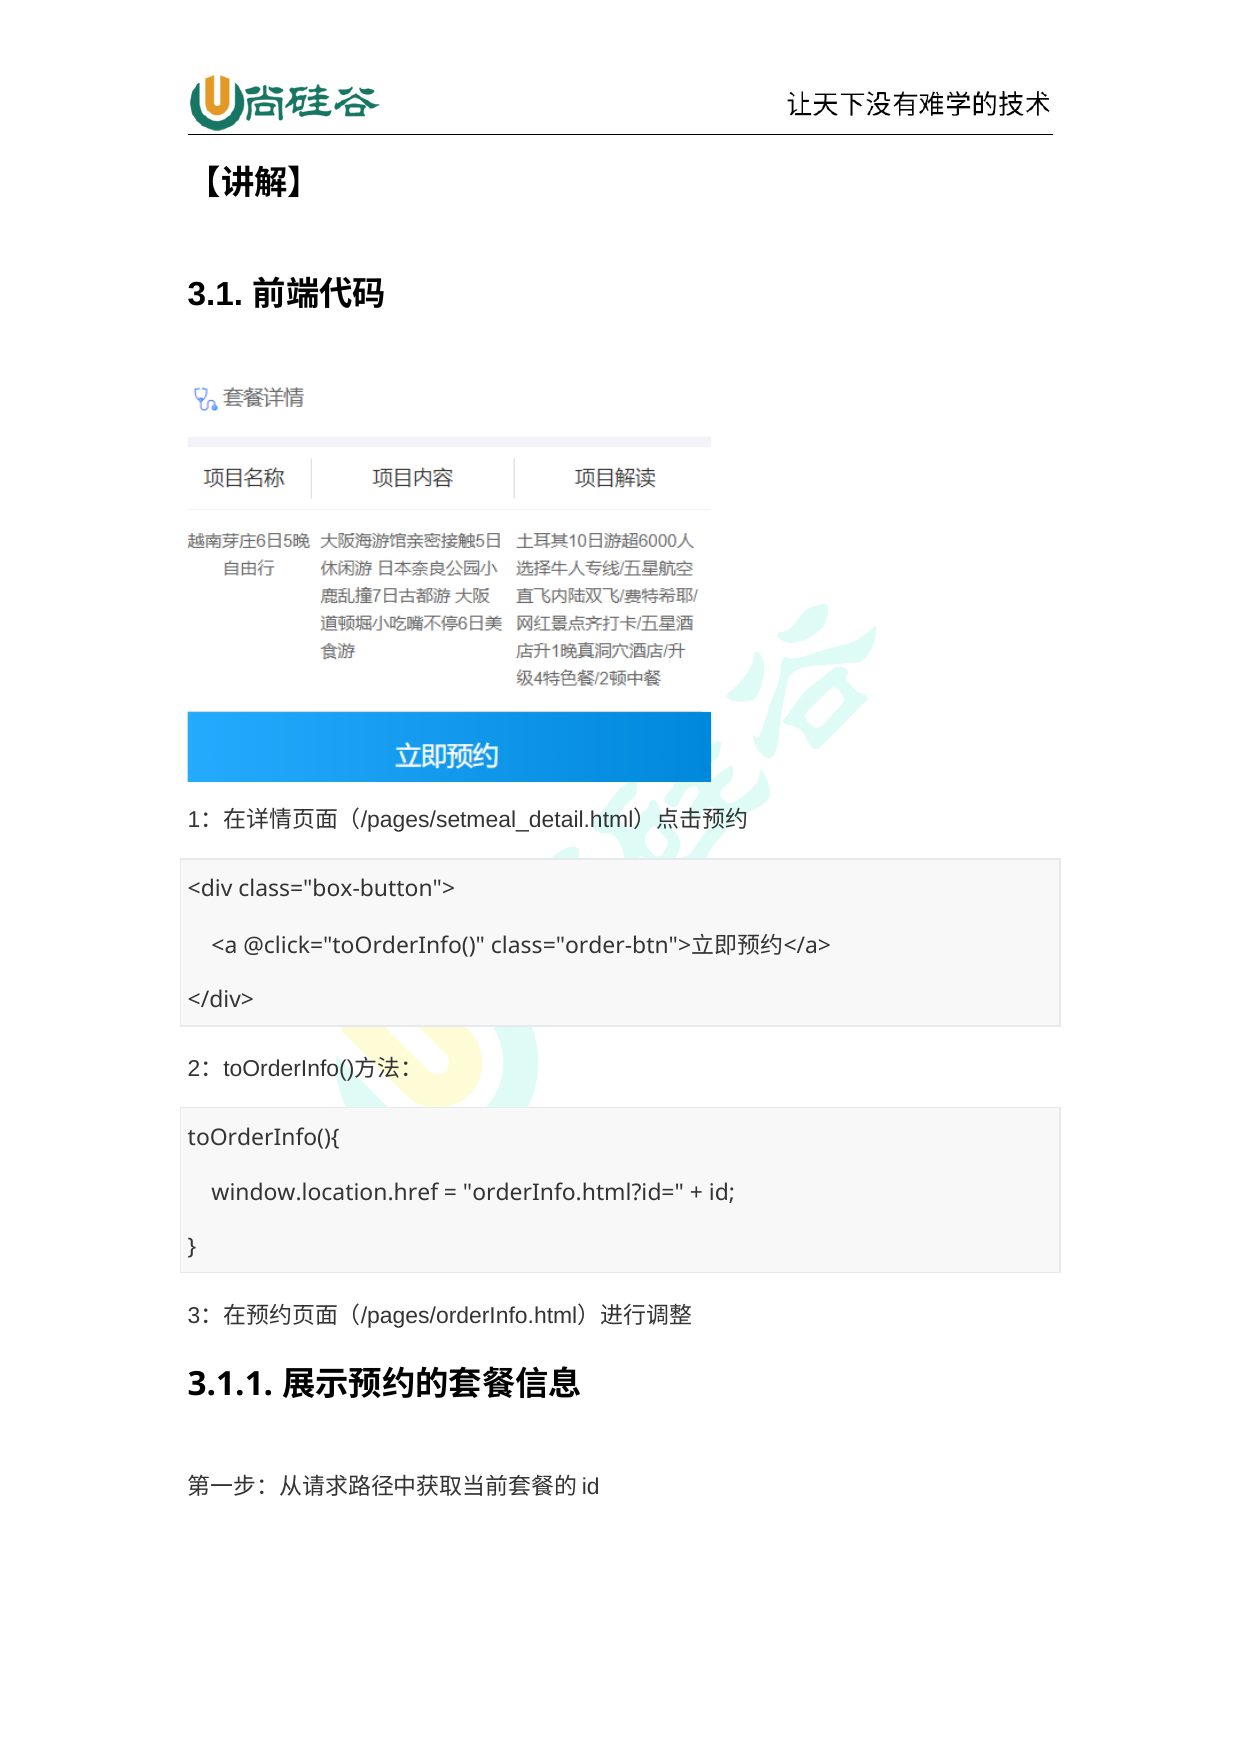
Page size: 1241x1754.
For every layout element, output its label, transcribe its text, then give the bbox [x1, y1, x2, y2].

text } [181, 1216, 1059, 1272]
subtitle 3.1. 前端代码 [187, 267, 1053, 315]
text 第一步：从请求路径中获取当前套餐的id [187, 1468, 1053, 1501]
subtitle 3.1.1. 展示预约的套餐信息 [187, 1357, 1053, 1406]
text 2：toOrderInfo()方法： [187, 1050, 1053, 1083]
text 1：在详情页面（/pages/setmeal_detail.html）点击预约 [187, 801, 1053, 834]
text toOrderInfo(){ [181, 1108, 1059, 1152]
picture [187, 376, 712, 782]
text window.location.href = "orderInfo.html?id=" + id; [181, 1161, 1059, 1207]
text <div class="box-button"> [181, 860, 1059, 903]
text 3：在预约页面（/pages/orderInfo.html）进行调整 [187, 1297, 1053, 1330]
subtitle 【讲解】 [187, 156, 1053, 204]
text <a @click="toOrderInfo()" class="order-btn">立即预约</a> [181, 912, 1059, 960]
picture [187, 73, 1053, 132]
text </div> [181, 969, 1059, 1025]
